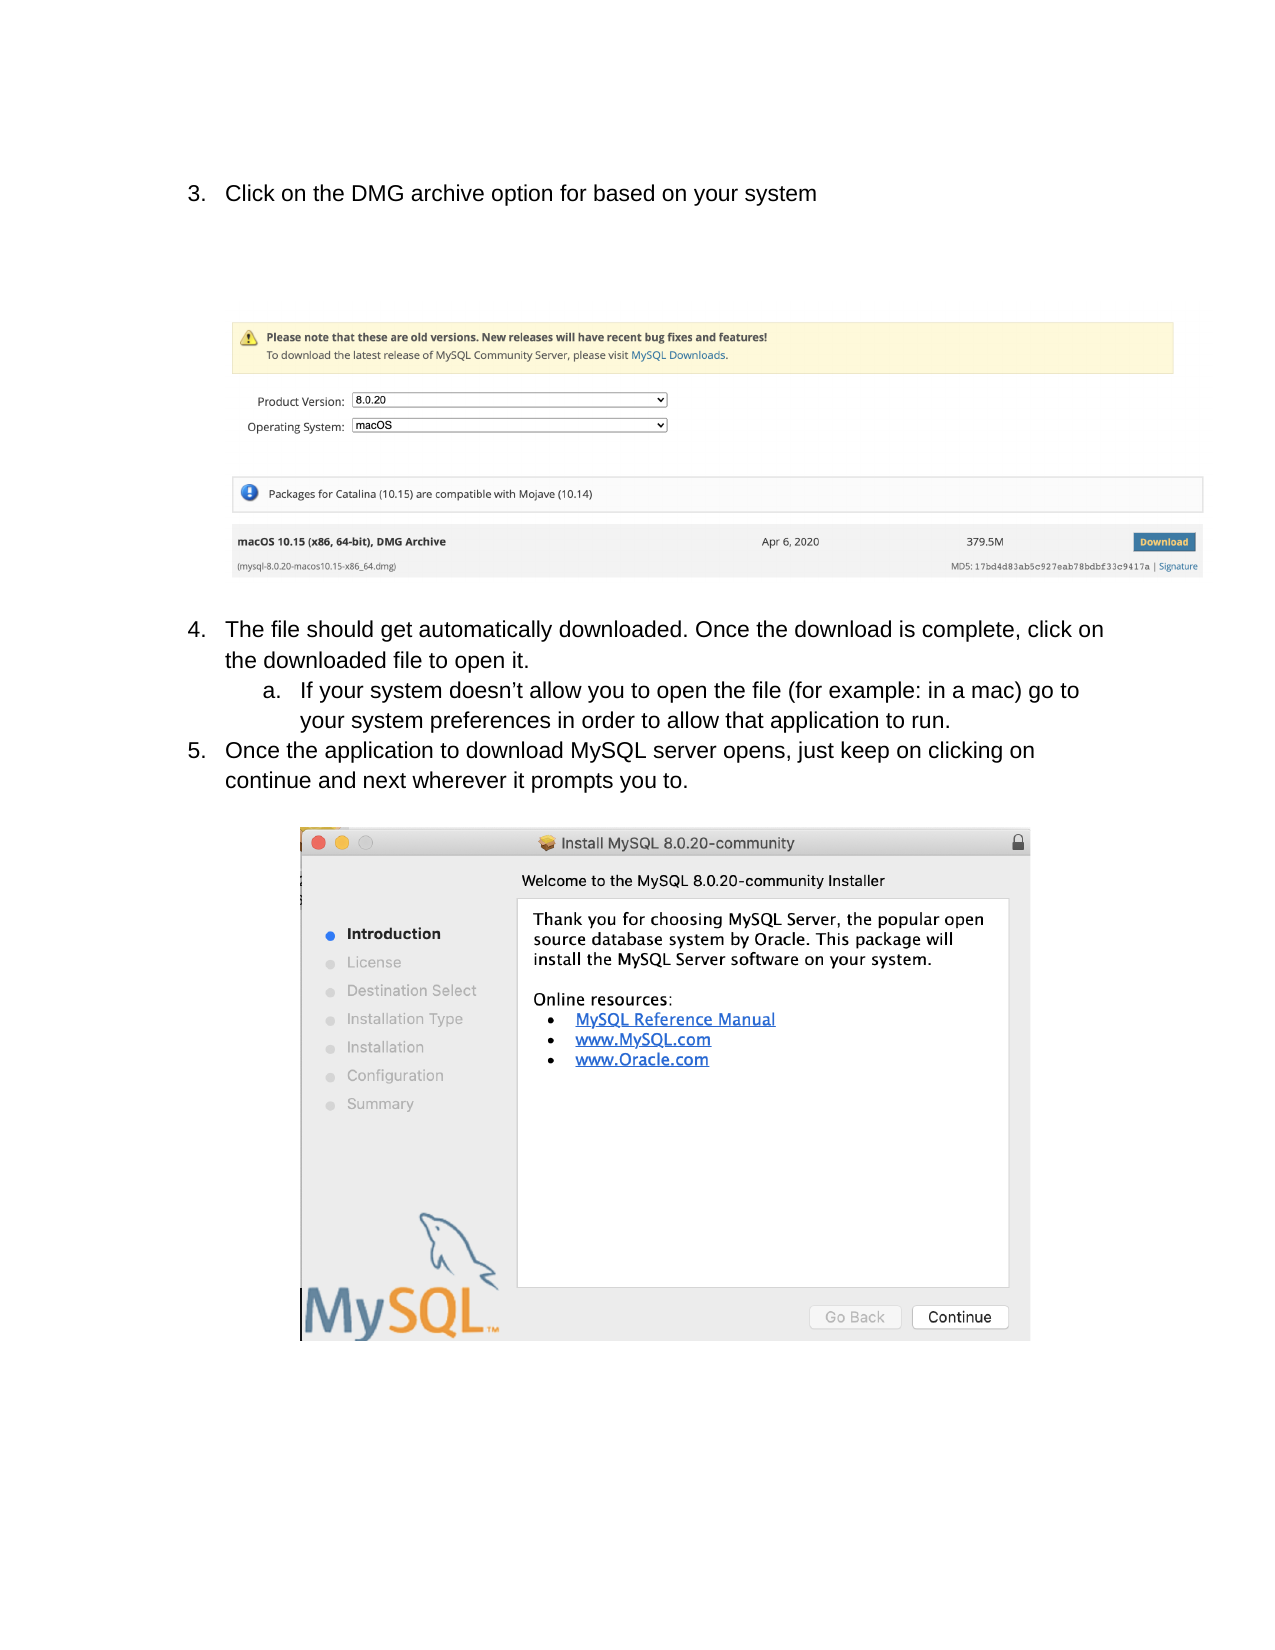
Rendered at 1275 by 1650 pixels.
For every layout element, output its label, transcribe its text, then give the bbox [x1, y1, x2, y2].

picture [300, 827, 1031, 1341]
list If your system doesn’t allow you to open the file (for example: in a mac) go to your system preferences in order to allow that application to run. [262, 677, 1125, 733]
list Click on the DMG archive option for based on your system [187, 180, 1125, 207]
picture [225, 301, 1214, 583]
list Once the application to download MySQL server opens, just keep on clicking on continue and next wherever it prompts you to. [187, 737, 1125, 794]
list The file should get automatically downloaded. Once the download is complete, click on the downloaded file to open it. [187, 616, 1125, 673]
